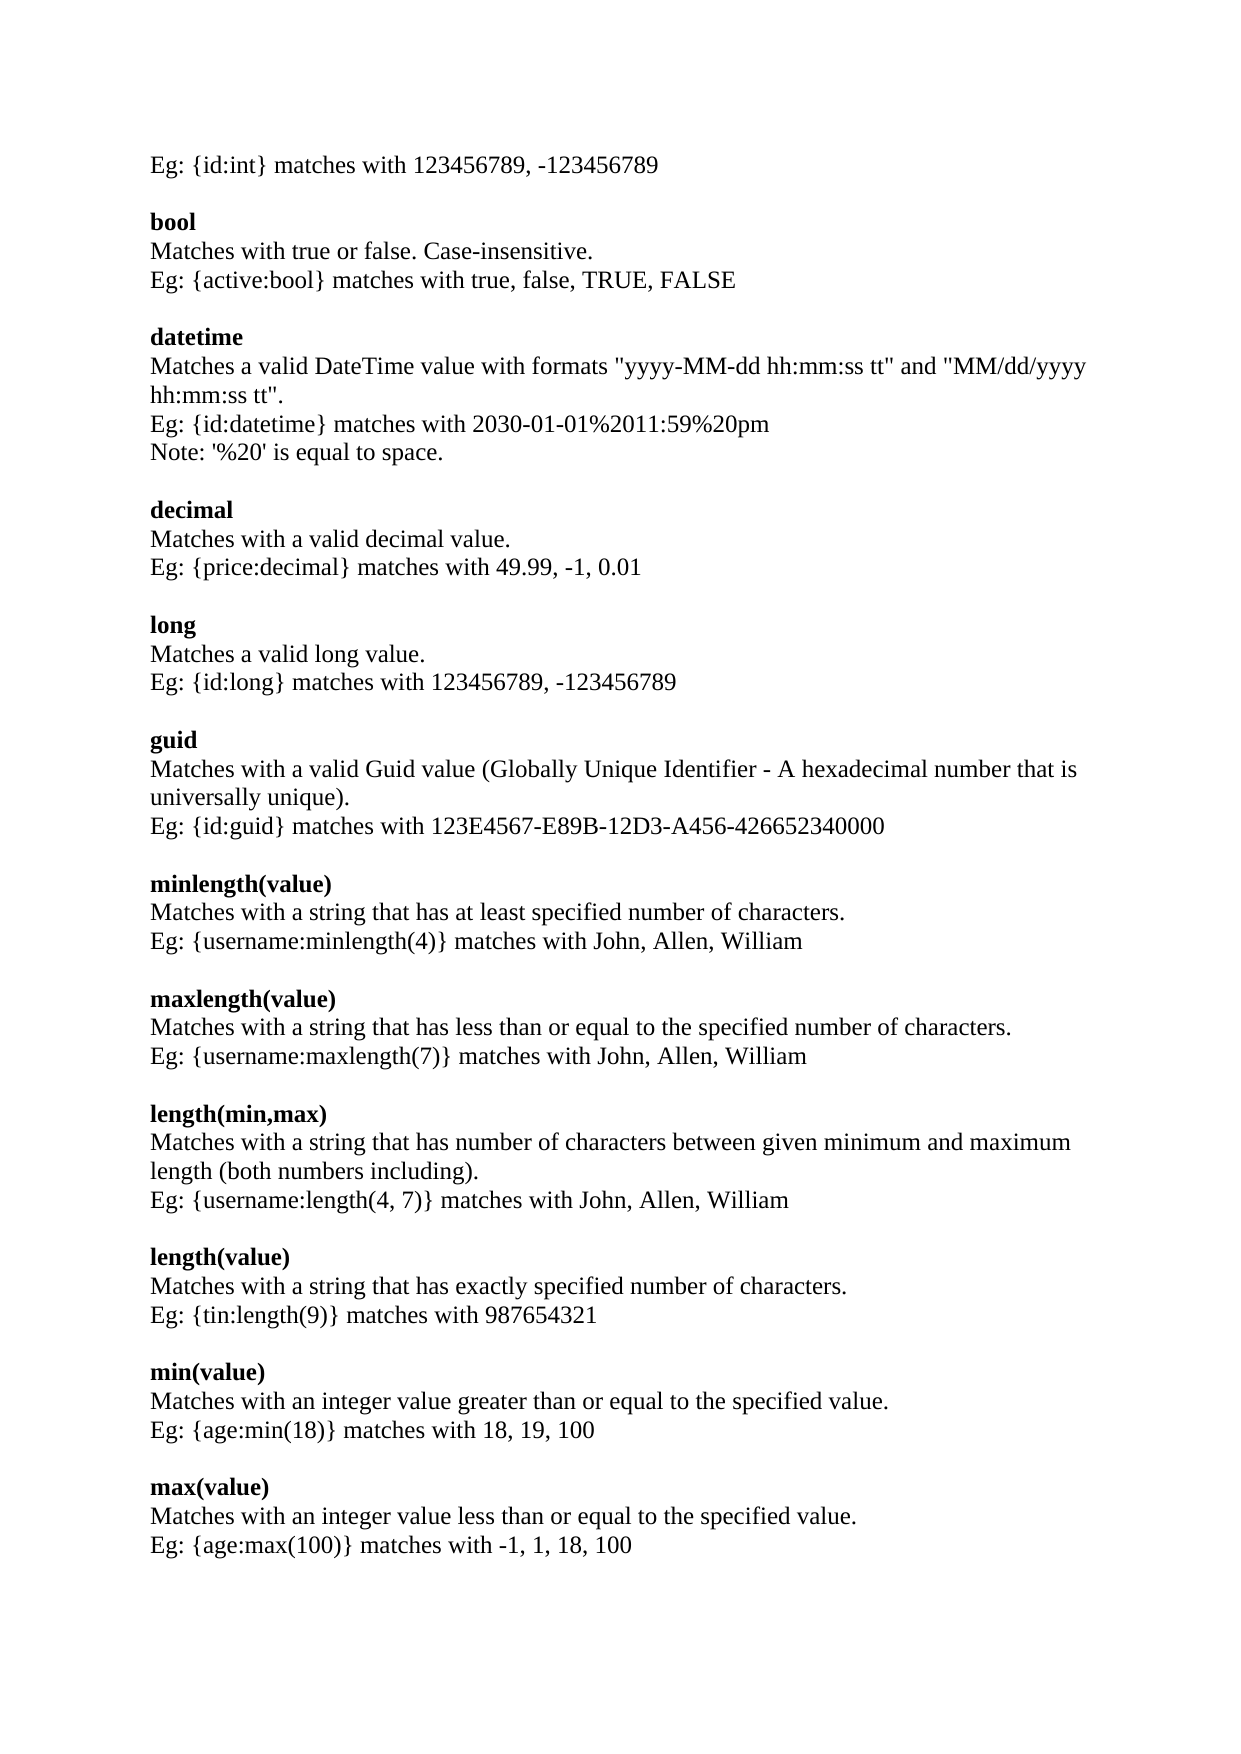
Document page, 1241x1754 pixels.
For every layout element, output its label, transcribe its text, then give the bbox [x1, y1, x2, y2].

text maxlength(value) [150, 984, 1090, 1012]
text Matches with a valid Guid value (Globally Unique Identifier - A hexadecimal number that is universally unique). [150, 754, 1090, 811]
text Eg: {id:guid} matches with 123E4567-E89B-12D3-A456-426652340000 [150, 811, 1090, 840]
text Matches a valid long value. [150, 639, 1090, 667]
text Eg: {username:minlength(4)} matches with John, Allen, William [150, 926, 1090, 955]
text Note: '%20' is equal to space. [150, 437, 1090, 466]
text Matches with a valid decimal value. [150, 524, 1090, 552]
text guid [150, 725, 1090, 754]
text decimal [150, 495, 1090, 524]
text max(value) [150, 1472, 1090, 1501]
text Eg: {active:bool} matches with true, false, TRUE, FALSE [150, 265, 1090, 294]
text Eg: {id:int} matches with 123456789, -123456789 [150, 150, 1090, 179]
text Eg: {id:datetime} matches with 2030-01-01%2011:59%20pm [150, 409, 1090, 437]
text Eg: {price:decimal} matches with 49.99, -1, 0.01 [150, 552, 1090, 581]
text Matches with a string that has less than or equal to the specified number of characters. [150, 1012, 1090, 1041]
text Eg: {age:min(18)} matches with 18, 19, 100 [150, 1415, 1090, 1444]
text Matches with a string that has number of characters between given minimum and maximum length (both numbers including). [150, 1127, 1090, 1185]
text Matches a valid DateTime value with formats "yyyy-MM-dd hh:mm:ss tt" and "MM/dd/yyyy hh:mm:ss tt". [150, 351, 1090, 409]
text Matches with an integer value less than or equal to the specified value. [150, 1501, 1090, 1530]
text Eg: {tin:length(9)} matches with 987654321 [150, 1300, 1090, 1329]
text Matches with an integer value greater than or equal to the specified value. [150, 1386, 1090, 1415]
text Matches with true or false. Case-insensitive. [150, 236, 1090, 265]
text Eg: {id:long} matches with 123456789, -123456789 [150, 667, 1090, 696]
text length(value) [150, 1242, 1090, 1271]
text long [150, 610, 1090, 639]
text length(min,max) [150, 1099, 1090, 1127]
text Matches with a string that has at least specified number of characters. [150, 897, 1090, 926]
text Eg: {username:length(4, 7)} matches with John, Allen, William [150, 1185, 1090, 1214]
text Eg: {age:max(100)} matches with -1, 1, 18, 100 [150, 1530, 1090, 1559]
text datetime [150, 322, 1090, 351]
text minlength(value) [150, 869, 1090, 897]
text Eg: {username:maxlength(7)} matches with John, Allen, William [150, 1041, 1090, 1070]
text bool [150, 207, 1090, 236]
text min(value) [150, 1357, 1090, 1386]
text Matches with a string that has exactly specified number of characters. [150, 1271, 1090, 1300]
